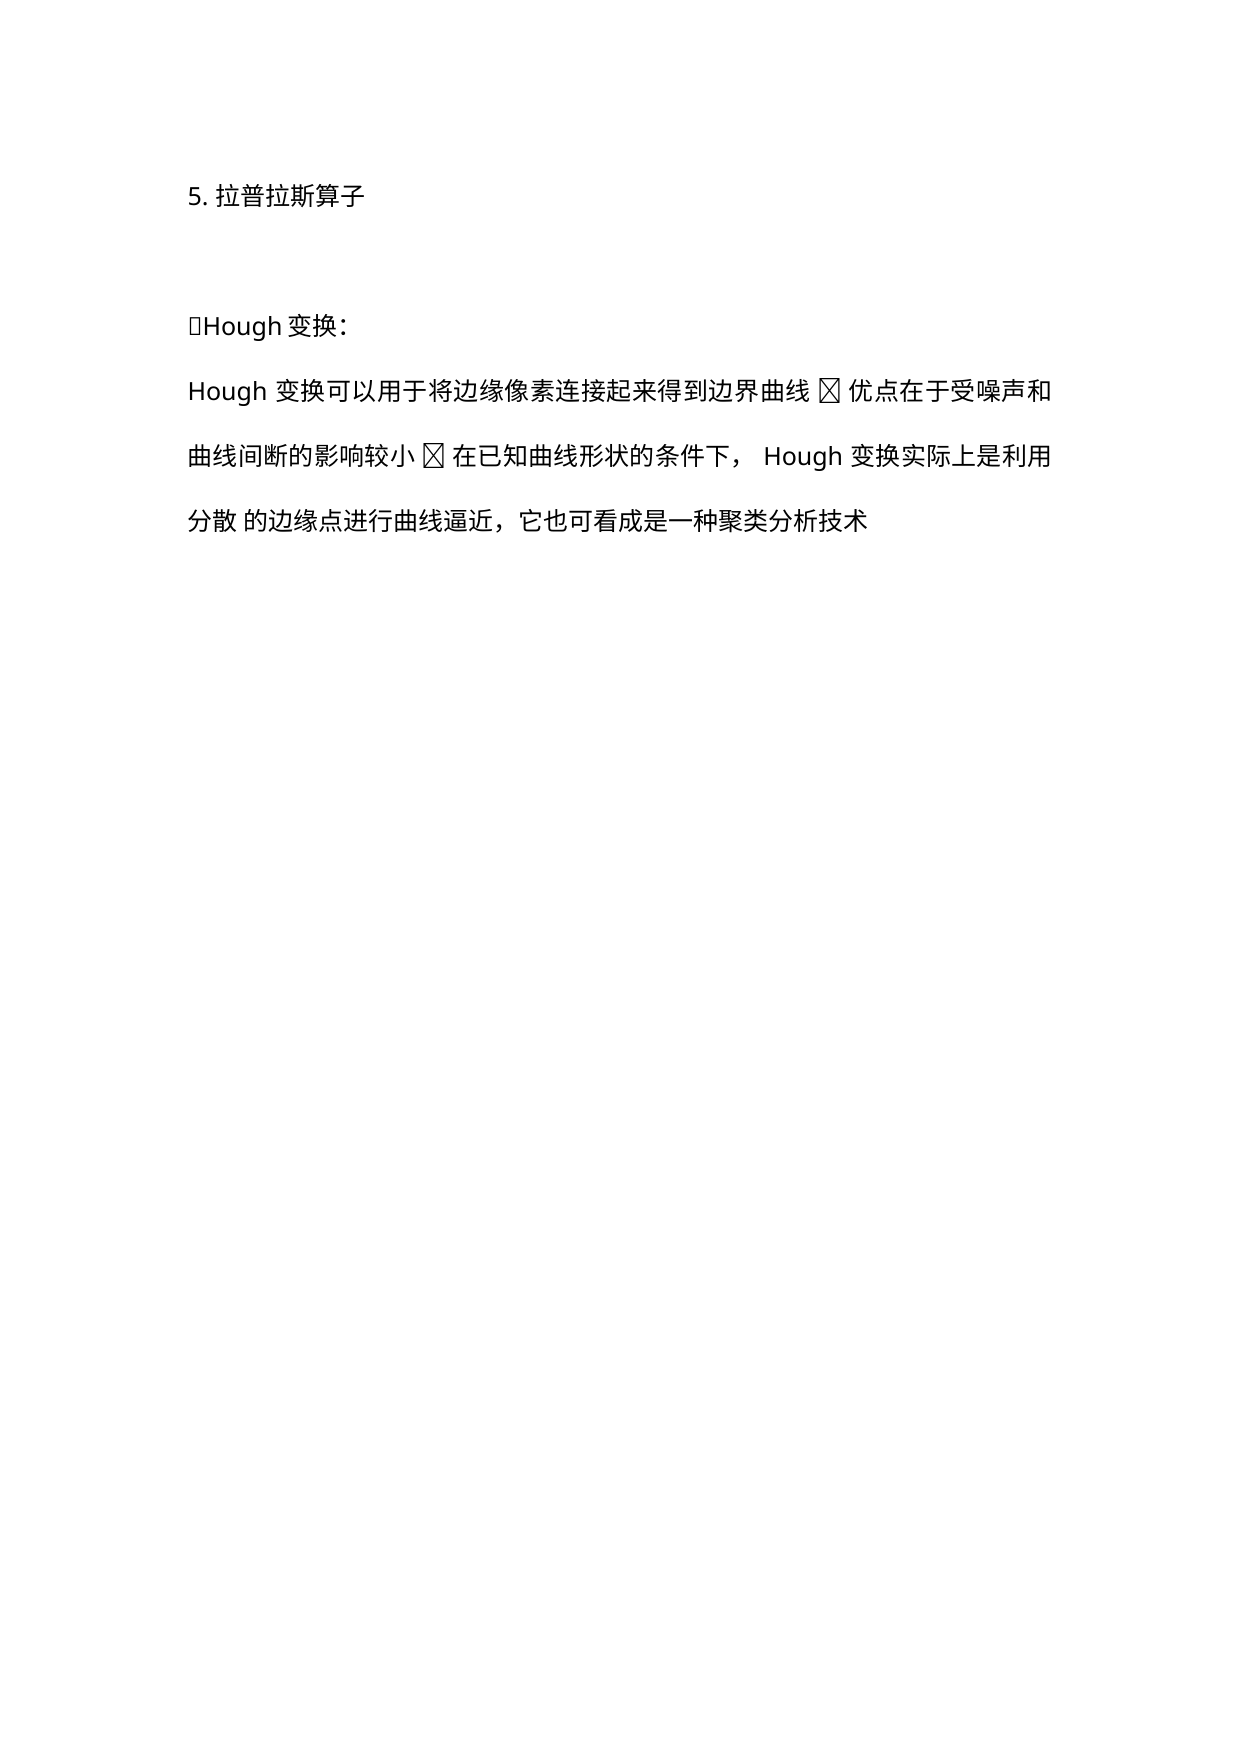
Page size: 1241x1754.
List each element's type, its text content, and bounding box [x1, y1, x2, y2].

list Hough变换： [187, 292, 1053, 357]
list 拉普拉斯算子 [187, 162, 1053, 227]
list Hough 变换可以用于将边缘像素连接起来得到边界曲线  优点在于受噪声和曲线间断的影响较小  在已知曲线形状的条件下， Hough 变换实际上是利用分散 的边缘点进行曲线逼近，它也可看成是一种聚类分析技术 [187, 357, 1053, 552]
